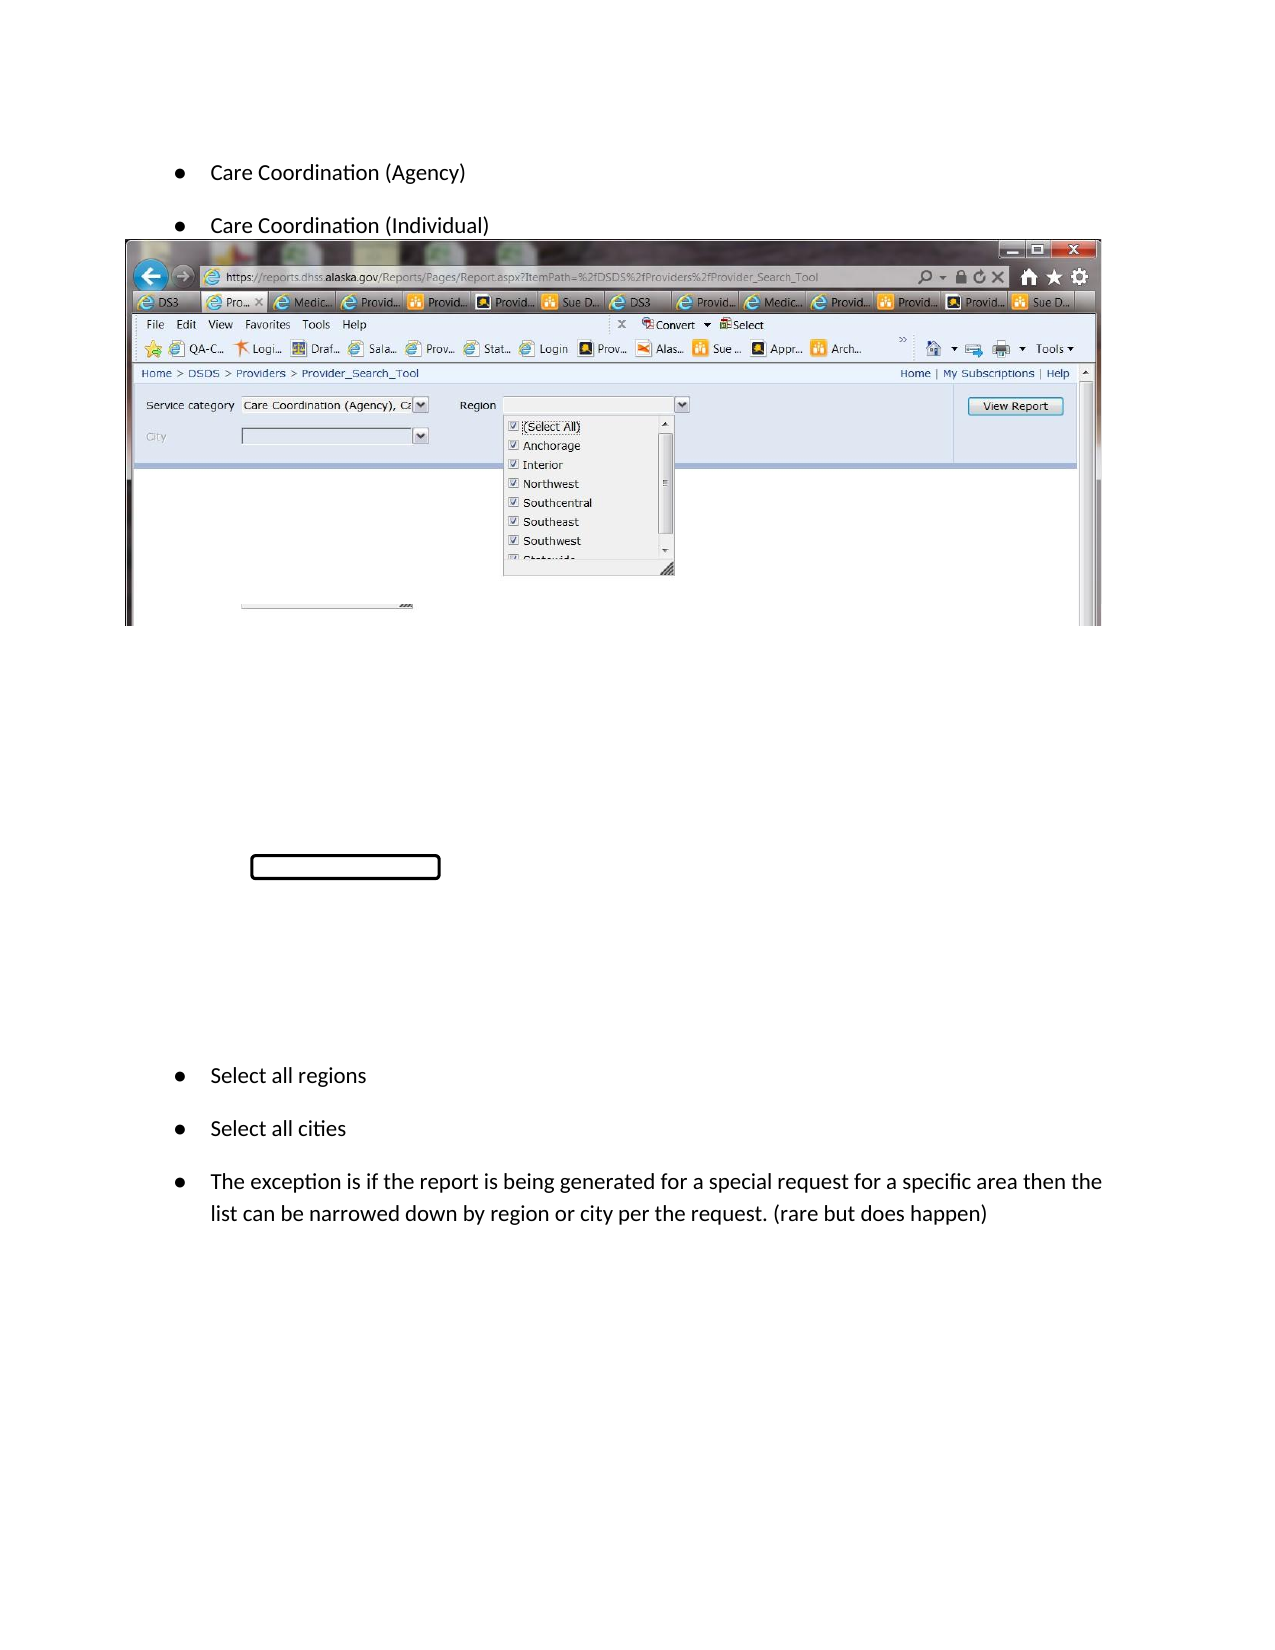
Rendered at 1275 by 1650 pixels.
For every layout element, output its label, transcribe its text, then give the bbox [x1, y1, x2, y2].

list Care Coordination (Agency) [173, 158, 1139, 186]
list The exception is if the report is being generated for a special request for a specific area then the list can be narrowed down by region or city per the request. (rare but does happen) [173, 1167, 1121, 1227]
list Select all regions [173, 675, 1139, 1089]
picture [125, 239, 1102, 626]
list Select all cities [173, 1114, 1139, 1142]
list Care Coordination (Individual) [173, 211, 1139, 239]
